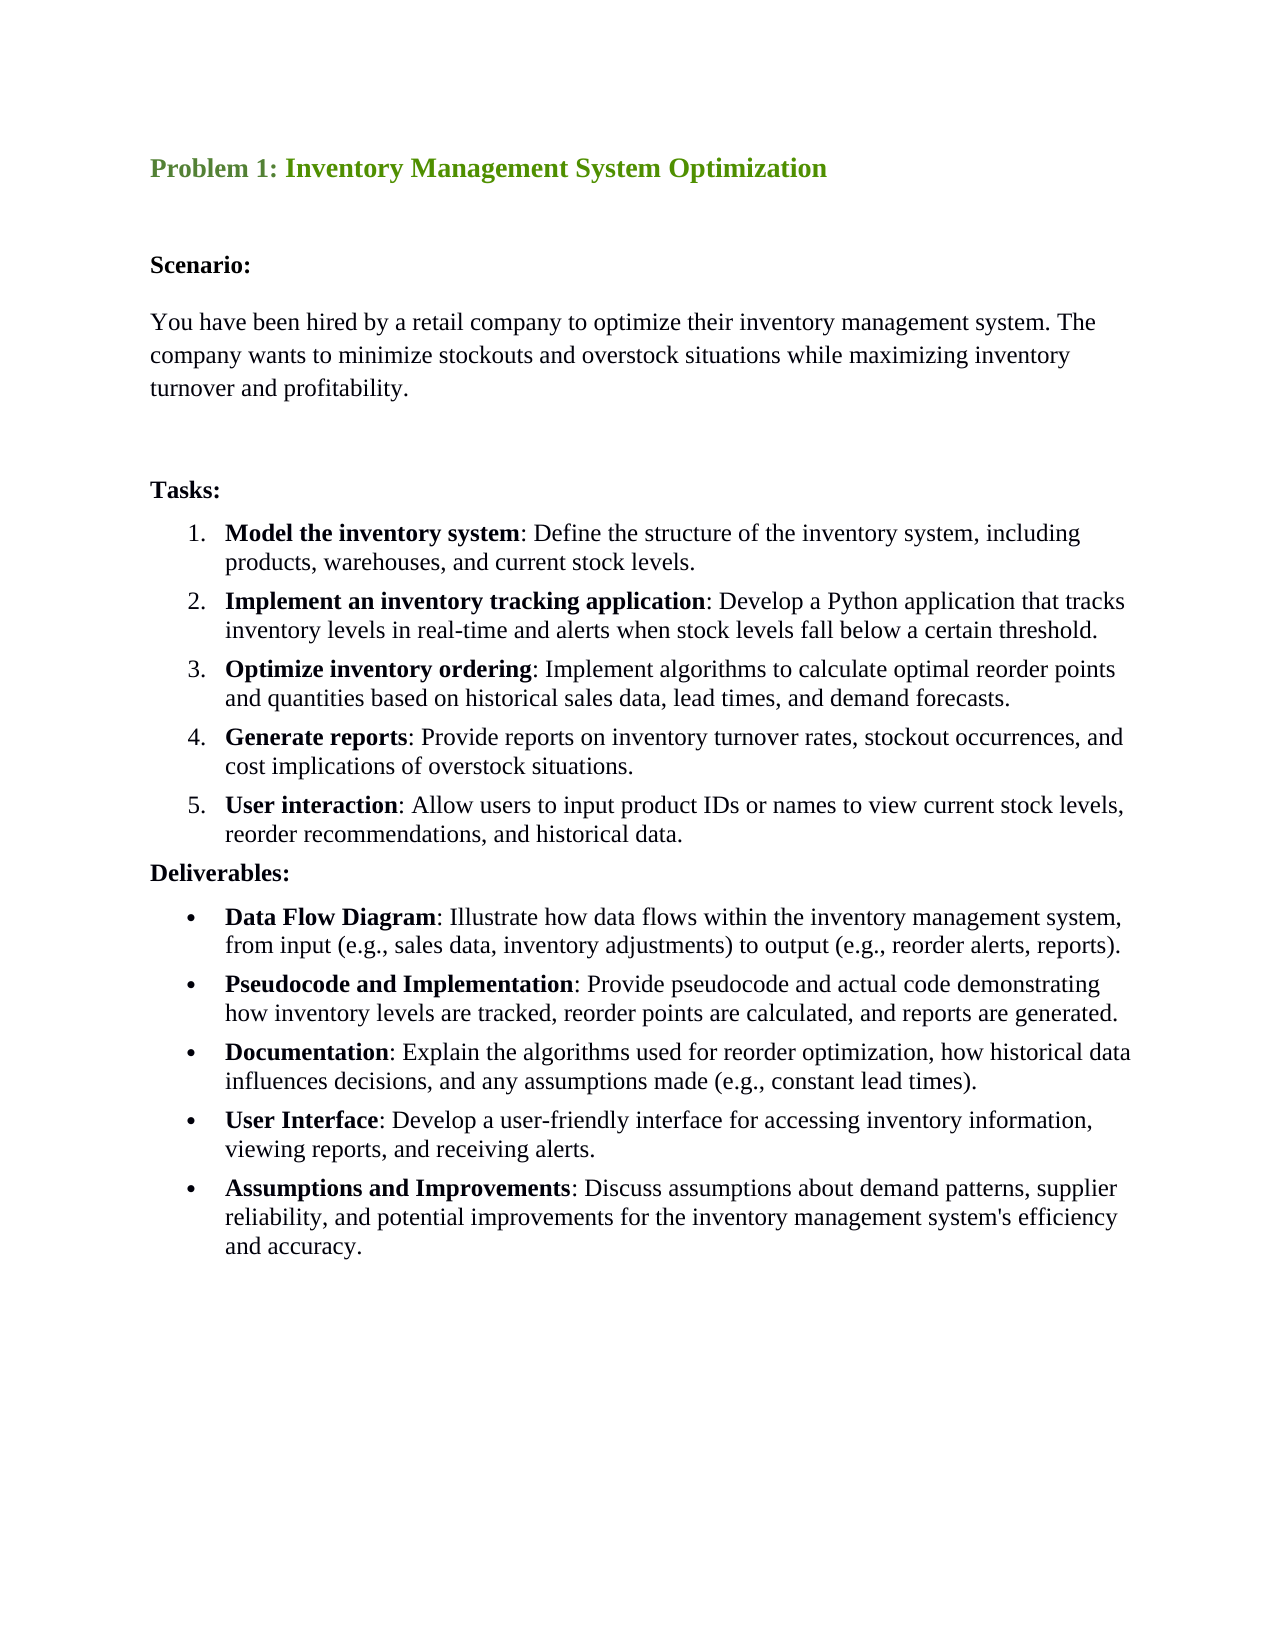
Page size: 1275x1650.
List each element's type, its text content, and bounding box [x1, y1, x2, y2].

list Data Flow Diagram: Illustrate how data flows within the inventory management system, from input (e.g., sales data, inventory adjustments) to output (e.g., reorder alerts, reports). [187, 902, 1131, 959]
list Implement an inventory tracking application: Develop a Python application that tracks inventory levels in real-time and alerts when stock levels fall below a certain threshold. [187, 586, 1131, 644]
list User interaction: Allow users to input product IDs or names to view current stock levels, reorder recommendations, and historical data. [187, 790, 1131, 848]
text You have been hired by a retail company to optimize their inventory management system. The company wants to minimize stockouts and overstock situations while maximizing inventory turnover and profitability. [150, 307, 1131, 402]
list Model the inventory system: Define the structure of the inventory system, including products, warehouses, and current stock levels. [187, 518, 1131, 576]
list Assumptions and Improvements: Discuss assumptions about demand patterns, supplier reliability, and potential improvements for the inventory management system's efficiency and accuracy. [187, 1173, 1131, 1259]
list Optimize inventory ordering: Implement algorithms to calculate optimal reorder points and quantities based on historical sales data, lead times, and demand forecasts. [187, 654, 1131, 712]
list User Interface: Develop a user-friendly interface for accessing inventory information, viewing reports, and receiving alerts. [187, 1105, 1131, 1163]
text Deliverables: [150, 858, 1131, 887]
text Problem 1: Inventory Management System Optimization [150, 151, 1131, 183]
list Generate reports: Provide reports on inventory turnover rates, stockout occurrences, and cost implications of overstock situations. [187, 722, 1131, 780]
list Documentation: Explain the algorithms used for reorder optimization, how historical data influences decisions, and any assumptions made (e.g., constant lead times). [187, 1037, 1131, 1095]
text Tasks: [150, 475, 1131, 504]
text Scenario: [150, 250, 1126, 278]
list Pseudocode and Implementation: Provide pseudocode and actual code demonstrating how inventory levels are tracked, reorder points are calculated, and reports are generated. [187, 969, 1131, 1027]
